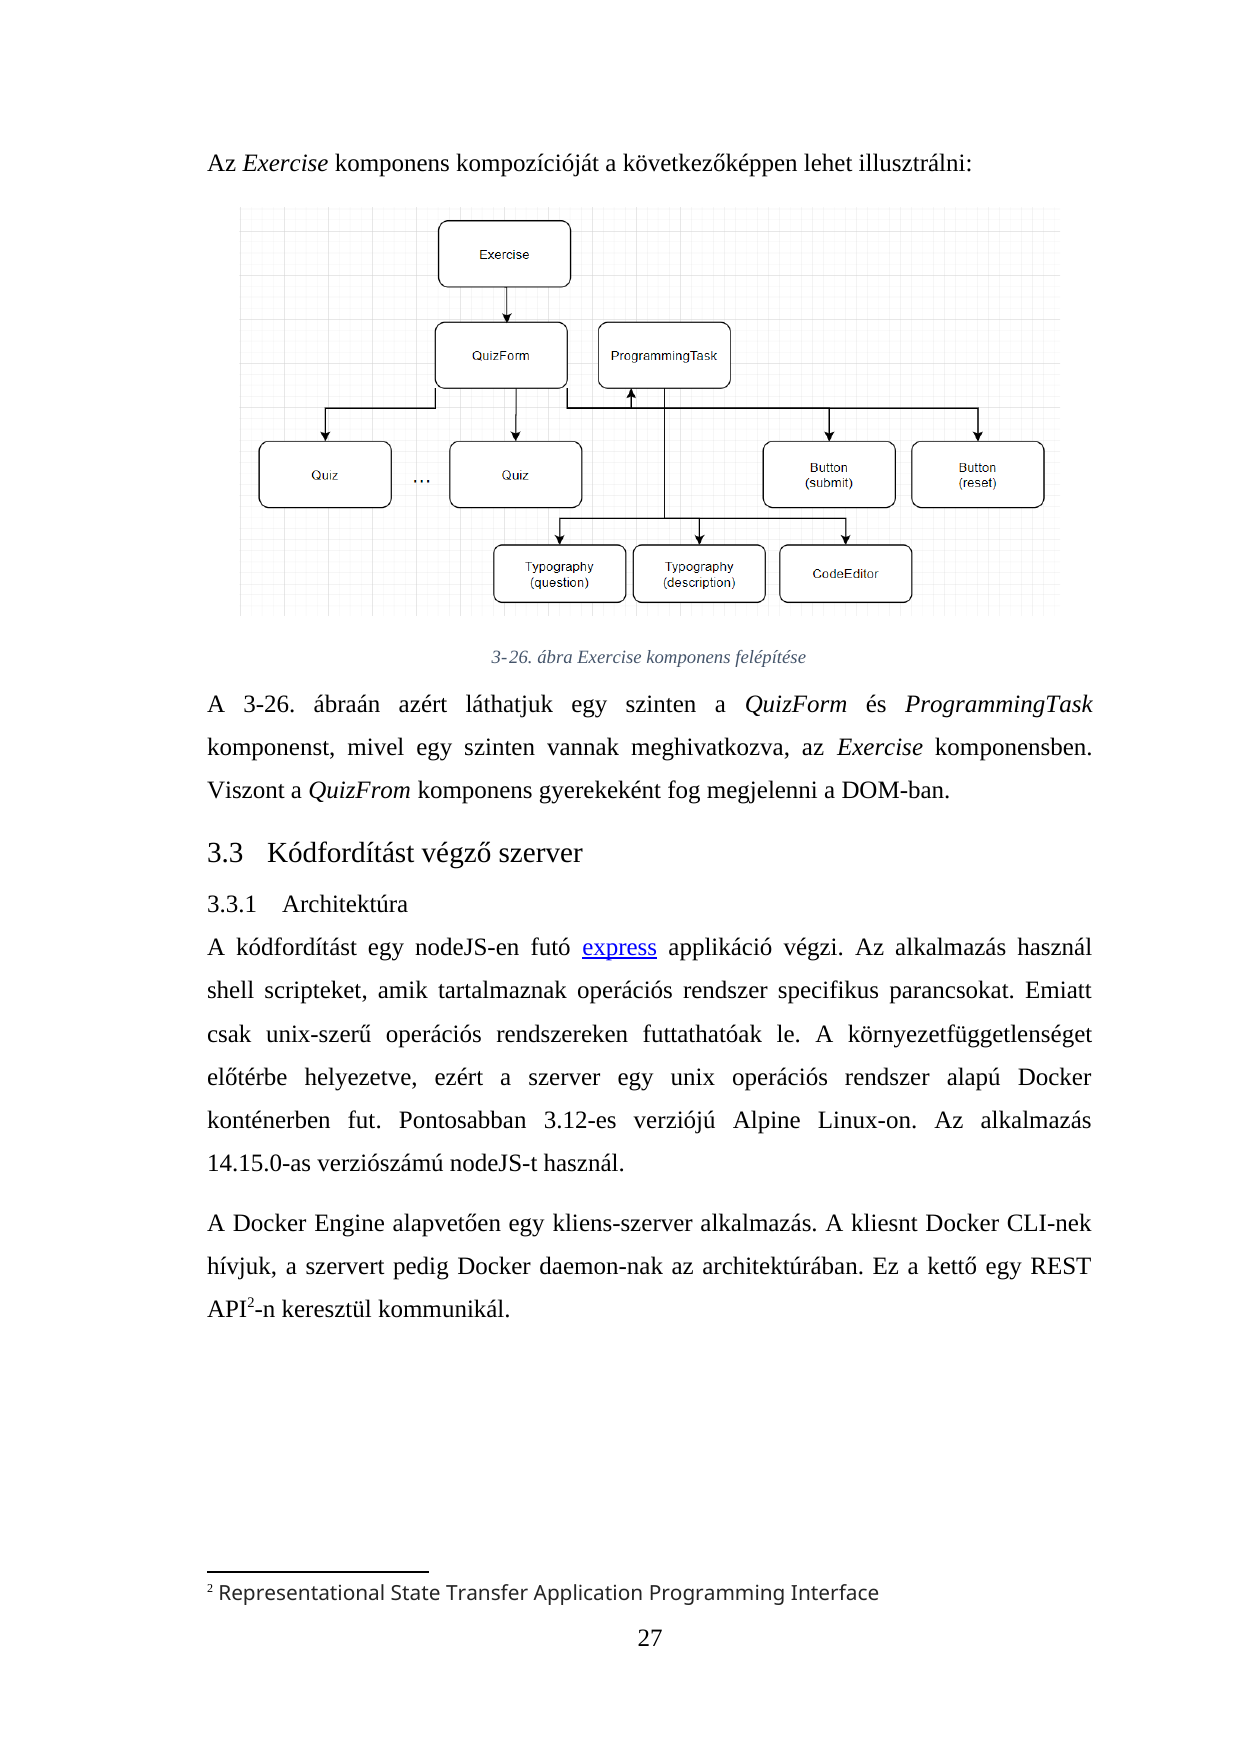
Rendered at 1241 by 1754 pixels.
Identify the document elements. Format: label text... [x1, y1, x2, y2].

picture [239, 207, 1060, 616]
text A kódfordítást egy nodeJS-en futó express applikáció végzi. Az alkalmazás használ shell scripteket, amik tartalmaznak operációs rendszer specifikus parancsokat. Emiatt csak unix-szerű operációs rendszereken futtathatóak le. A környezetfüggetlenséget előtérbe helyezetve, ezért a szerver egy unix operációs rendszer alapú Docker konténerben fut. Pontosabban 3.12-es verziójú Alpine Linux-on. Az alkalmazás 14.15.0-as verziószámú nodeJS-t használ. [207, 932, 1092, 1177]
text A Docker Engine alapvetően egy kliens-szerver alkalmazás. A kliesnt Docker CLI-nek hívjuk, a szervert pedig Docker daemon-nak az architektúrában. Ez a kettő egy REST API-n keresztül kommunikál. [207, 1208, 1092, 1323]
subtitle Architektúra [207, 889, 1092, 918]
text Az Exercise komponens kompozícióját a következőképpen lehet illusztrálni: [207, 148, 1092, 176]
subtitle Kódfordítást végző szerver [207, 835, 1092, 868]
